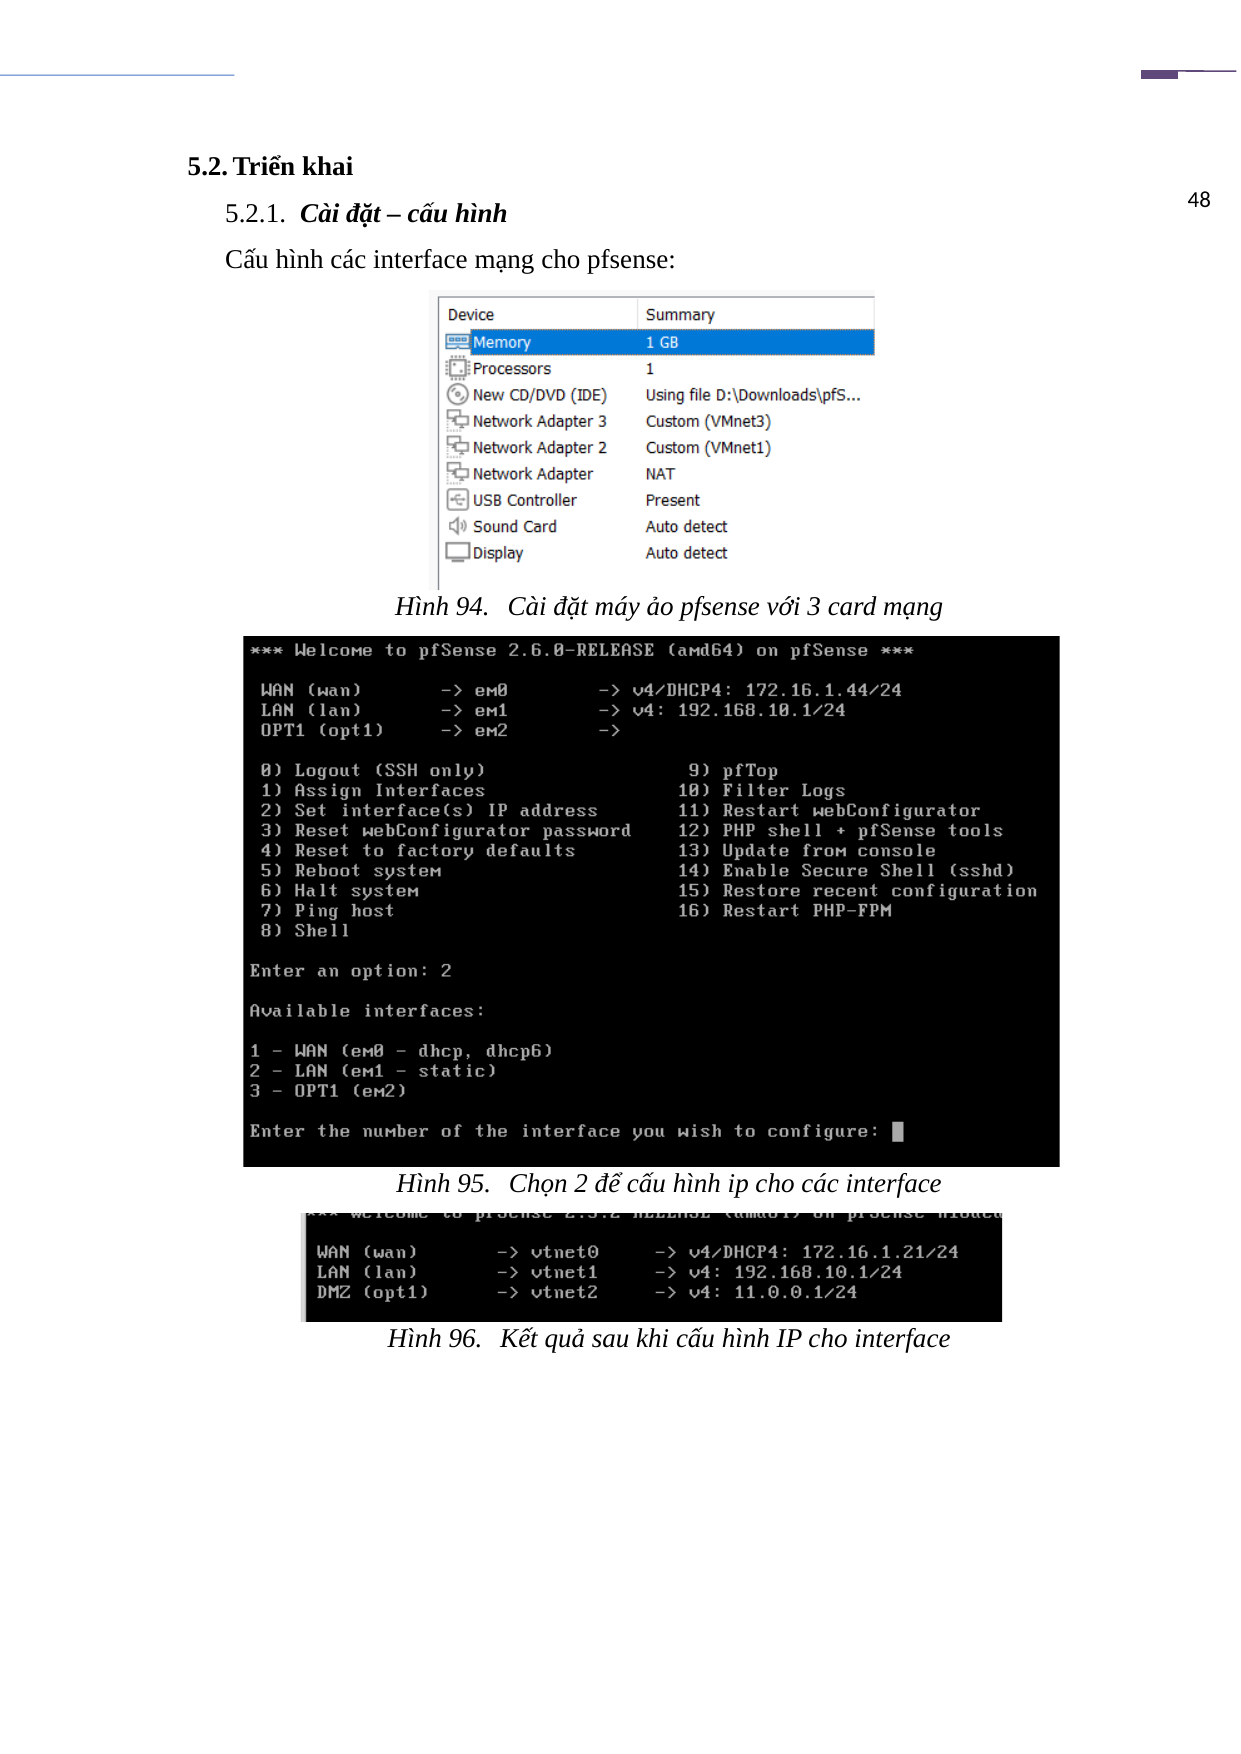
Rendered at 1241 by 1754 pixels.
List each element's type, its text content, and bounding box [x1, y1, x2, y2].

text Chọn 2 để cấu hình ip cho các interface [187, 1167, 1153, 1198]
picture [243, 636, 1060, 1167]
text Cài đặt máy ảo pfsense với 3 card mạng [187, 590, 1153, 621]
picture [428, 290, 875, 590]
subtitle Cài đặt – cấu hình [225, 197, 1153, 228]
picture [300, 1213, 1003, 1322]
text Kết quả sau khi cấu hình IP cho interface [187, 1322, 1153, 1353]
text Cấu hình các interface mạng cho pfsense: [150, 243, 1153, 274]
subtitle Triển khai [187, 150, 1153, 181]
